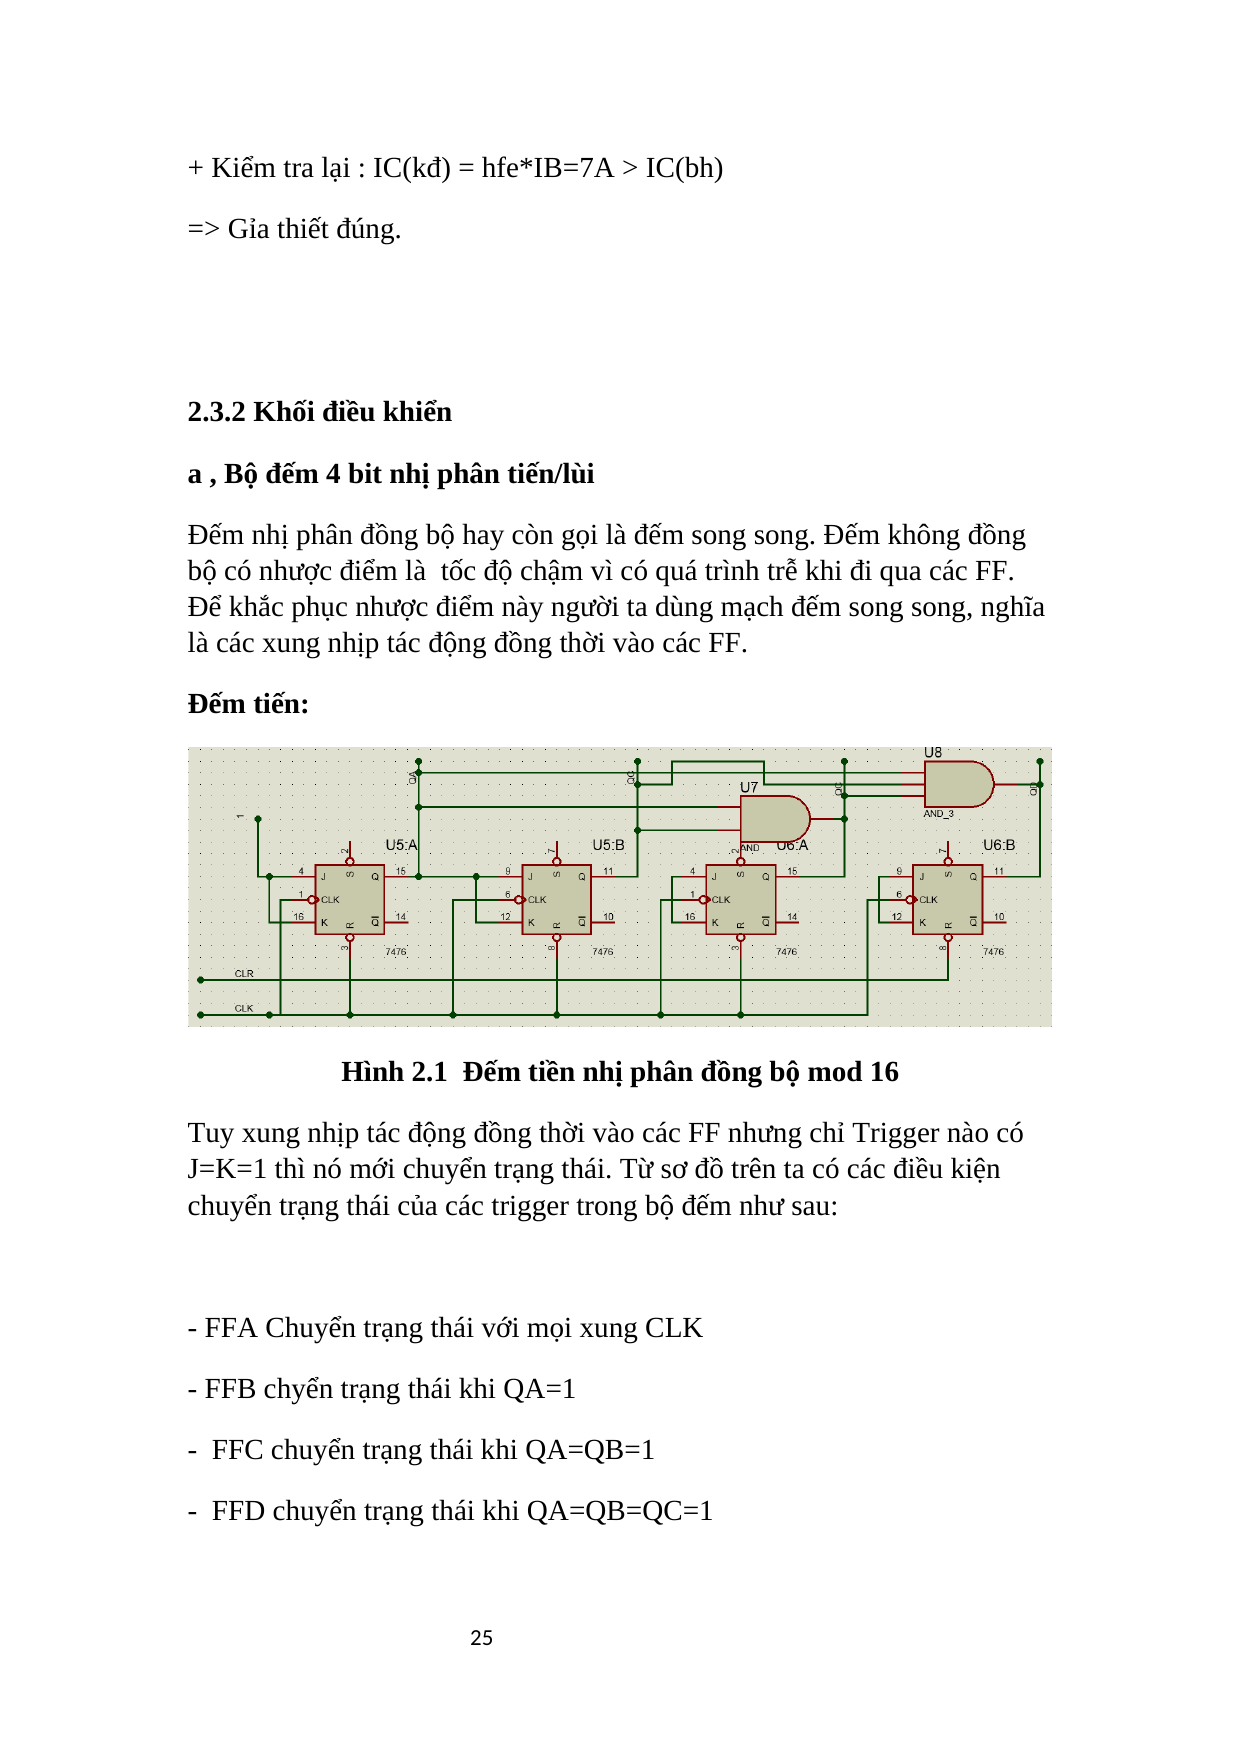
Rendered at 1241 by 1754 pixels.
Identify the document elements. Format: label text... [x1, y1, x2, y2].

list 2.3.2 Khối điều khiển [187, 394, 1053, 428]
picture [188, 747, 1052, 1027]
list + Kiểm tra lại : IC(kđ) = hfe*IB=7A > IC(bh) [187, 150, 1053, 183]
list - FFC chuyển trạng thái khi QA=QB=1 [187, 1432, 1053, 1466]
list Tuy xung nhịp tác động đồng thời vào các FF nhưng chỉ Trigger nào có J=K=1 thì nó mới chuyển trạng thái. Từ sơ đồ trên ta có các điều kiện chuyển trạng thái của các trigger trong bộ đếm như sau: [187, 1115, 1053, 1221]
list Hình 2.1 Đếm tiền nhị phân đồng bộ mod 16 [187, 1054, 1053, 1088]
list - FFD chuyển trạng thái khi QA=QB=QC=1 [187, 1493, 1053, 1527]
list Đếm tiến: [187, 686, 1053, 720]
list Đếm nhị phân đồng bộ hay còn gọi là đếm song song. Đếm không đồng bộ có nhược điểm là tốc độ chậm vì có quá trình trễ khi đi qua các FF. Để khắc phục nhược điểm này người ta dùng mạch đếm song song, nghĩa là các xung nhịp tác động đồng thời vào các FF. [187, 517, 1053, 659]
list => Gỉa thiết đúng. [187, 211, 1053, 245]
list - FFB chyển trạng thái khi QA=1 [187, 1371, 1053, 1404]
list a , Bộ đếm 4 bit nhị phân tiến/lùi [187, 456, 1053, 489]
list - FFA Chuyển trạng thái với mọi xung CLK [187, 1310, 1053, 1343]
